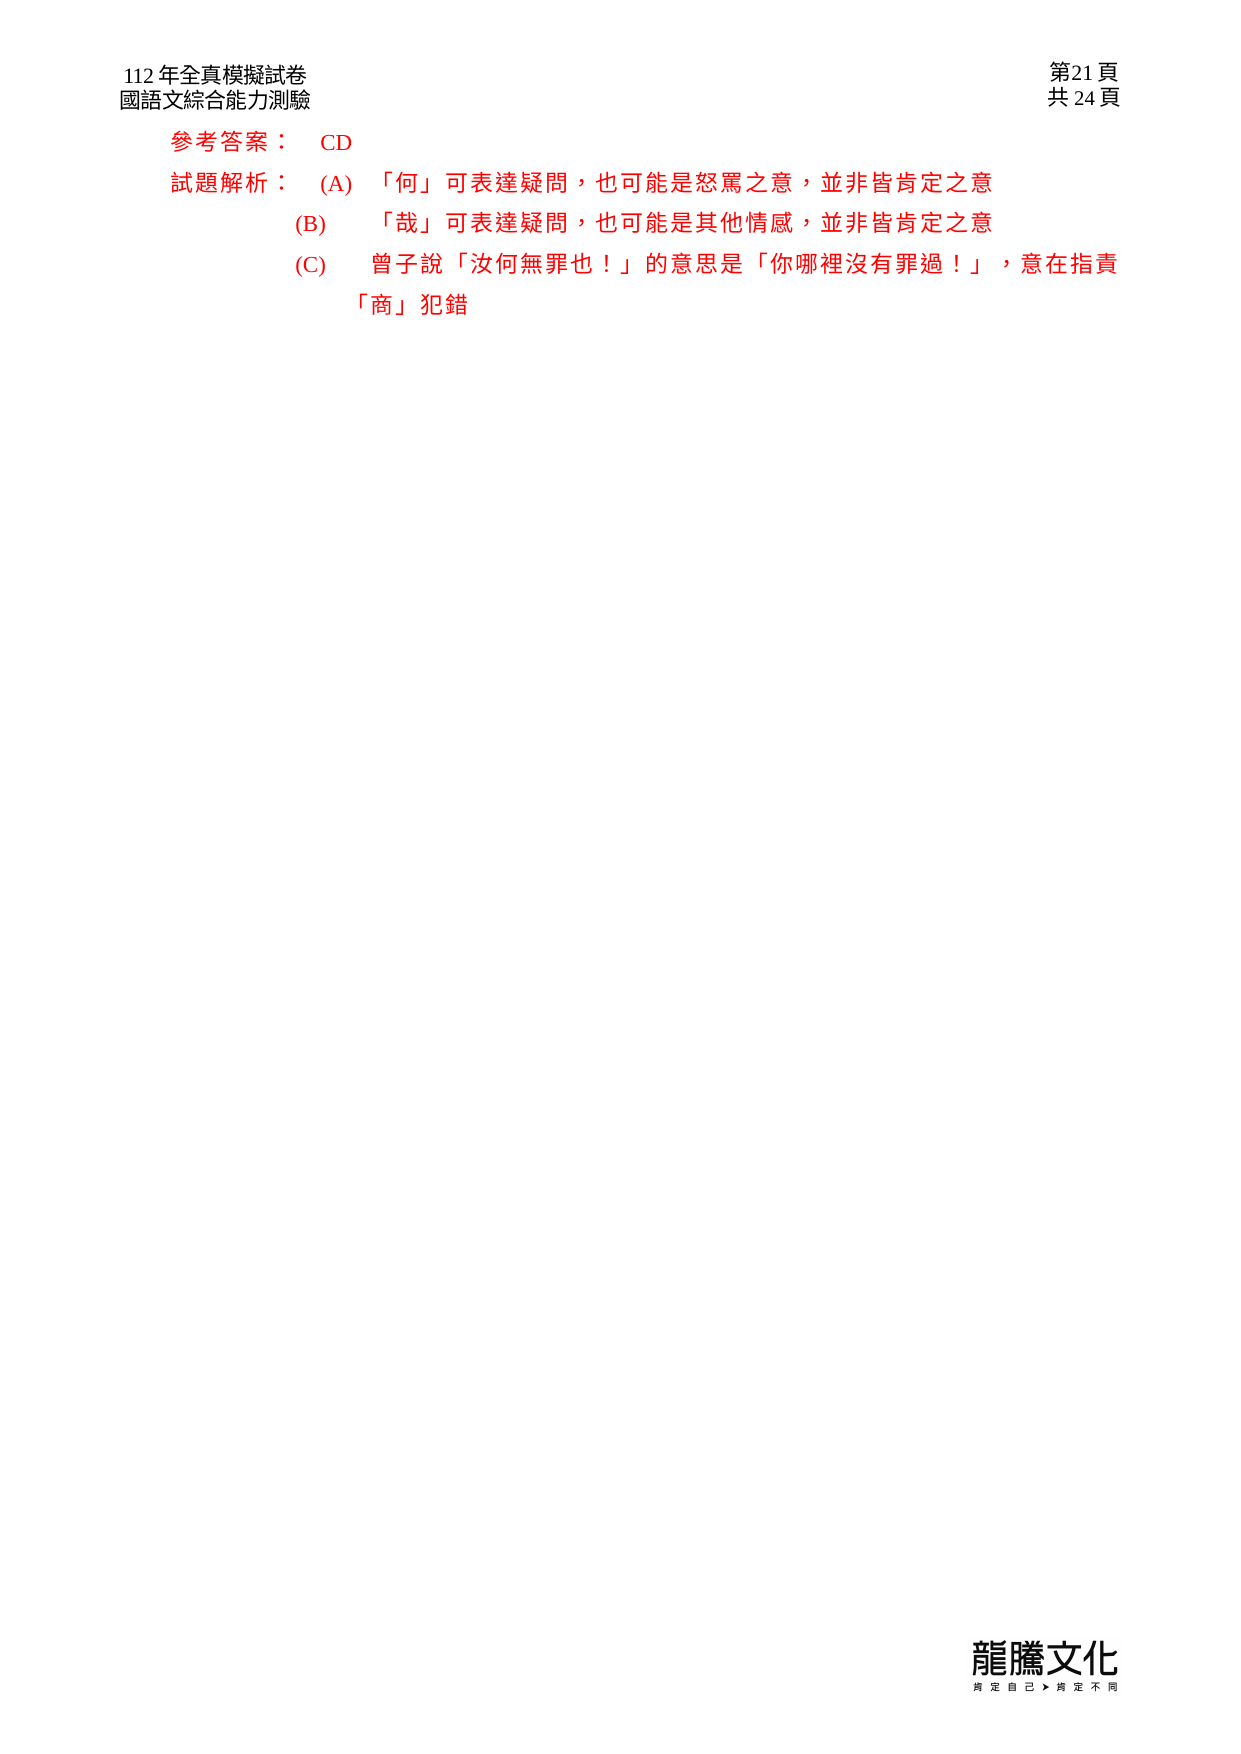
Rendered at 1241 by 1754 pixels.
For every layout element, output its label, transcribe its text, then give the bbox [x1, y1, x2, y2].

text (C) 曾子說「汝何無罪也！」的意思是「你哪裡沒有罪過！」，意在指責「商」犯錯 [283, 242, 1120, 324]
text (B) 「哉」可表達疑問，也可能是其他情感，並非皆肯定之意 [283, 201, 1120, 242]
text 參考答案： CD [158, 119, 1120, 161]
picture [963, 1638, 1123, 1695]
text 試題解析： (A) 「何」可表達疑問，也可能是怒罵之意，並非皆肯定之意 [158, 161, 1120, 201]
